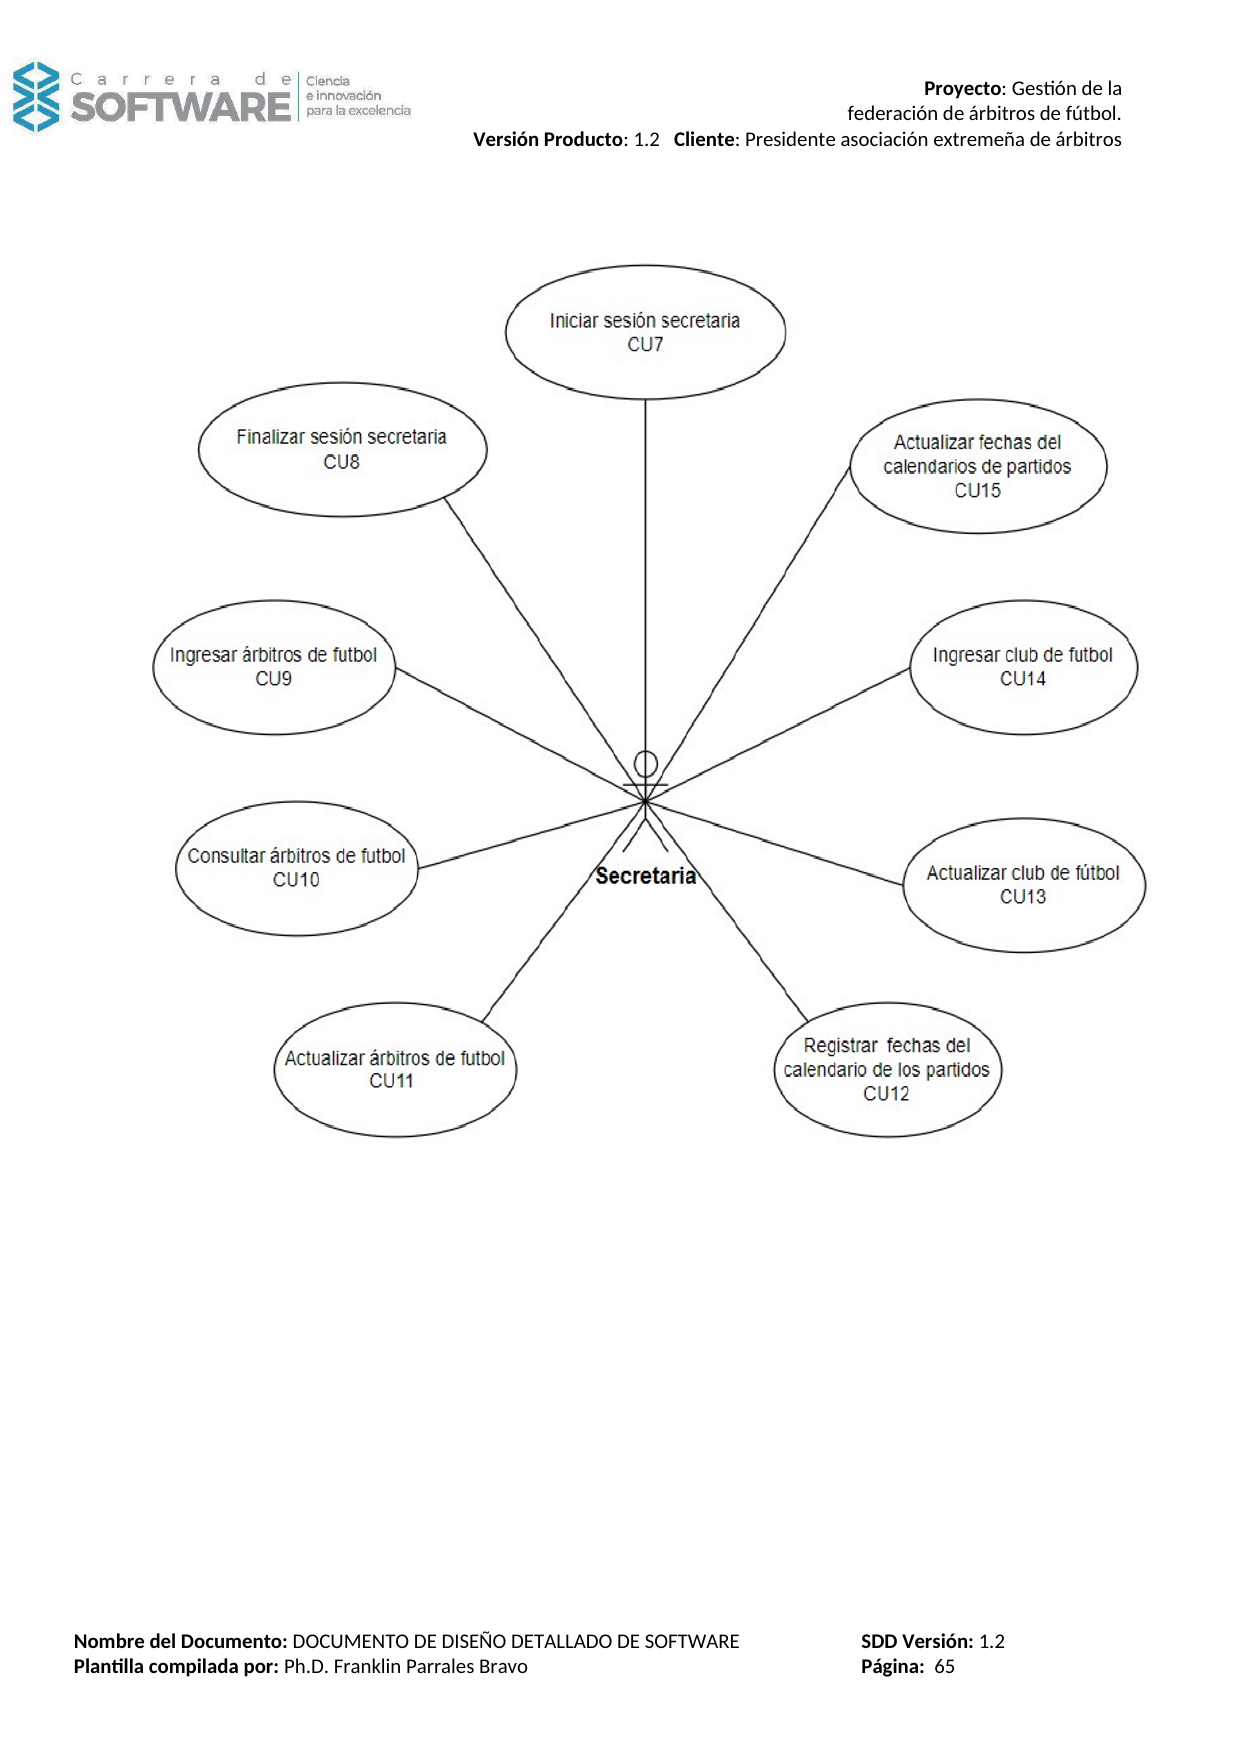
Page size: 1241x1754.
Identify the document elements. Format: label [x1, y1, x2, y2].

picture [73, 239, 1178, 1160]
picture [2, 46, 417, 154]
